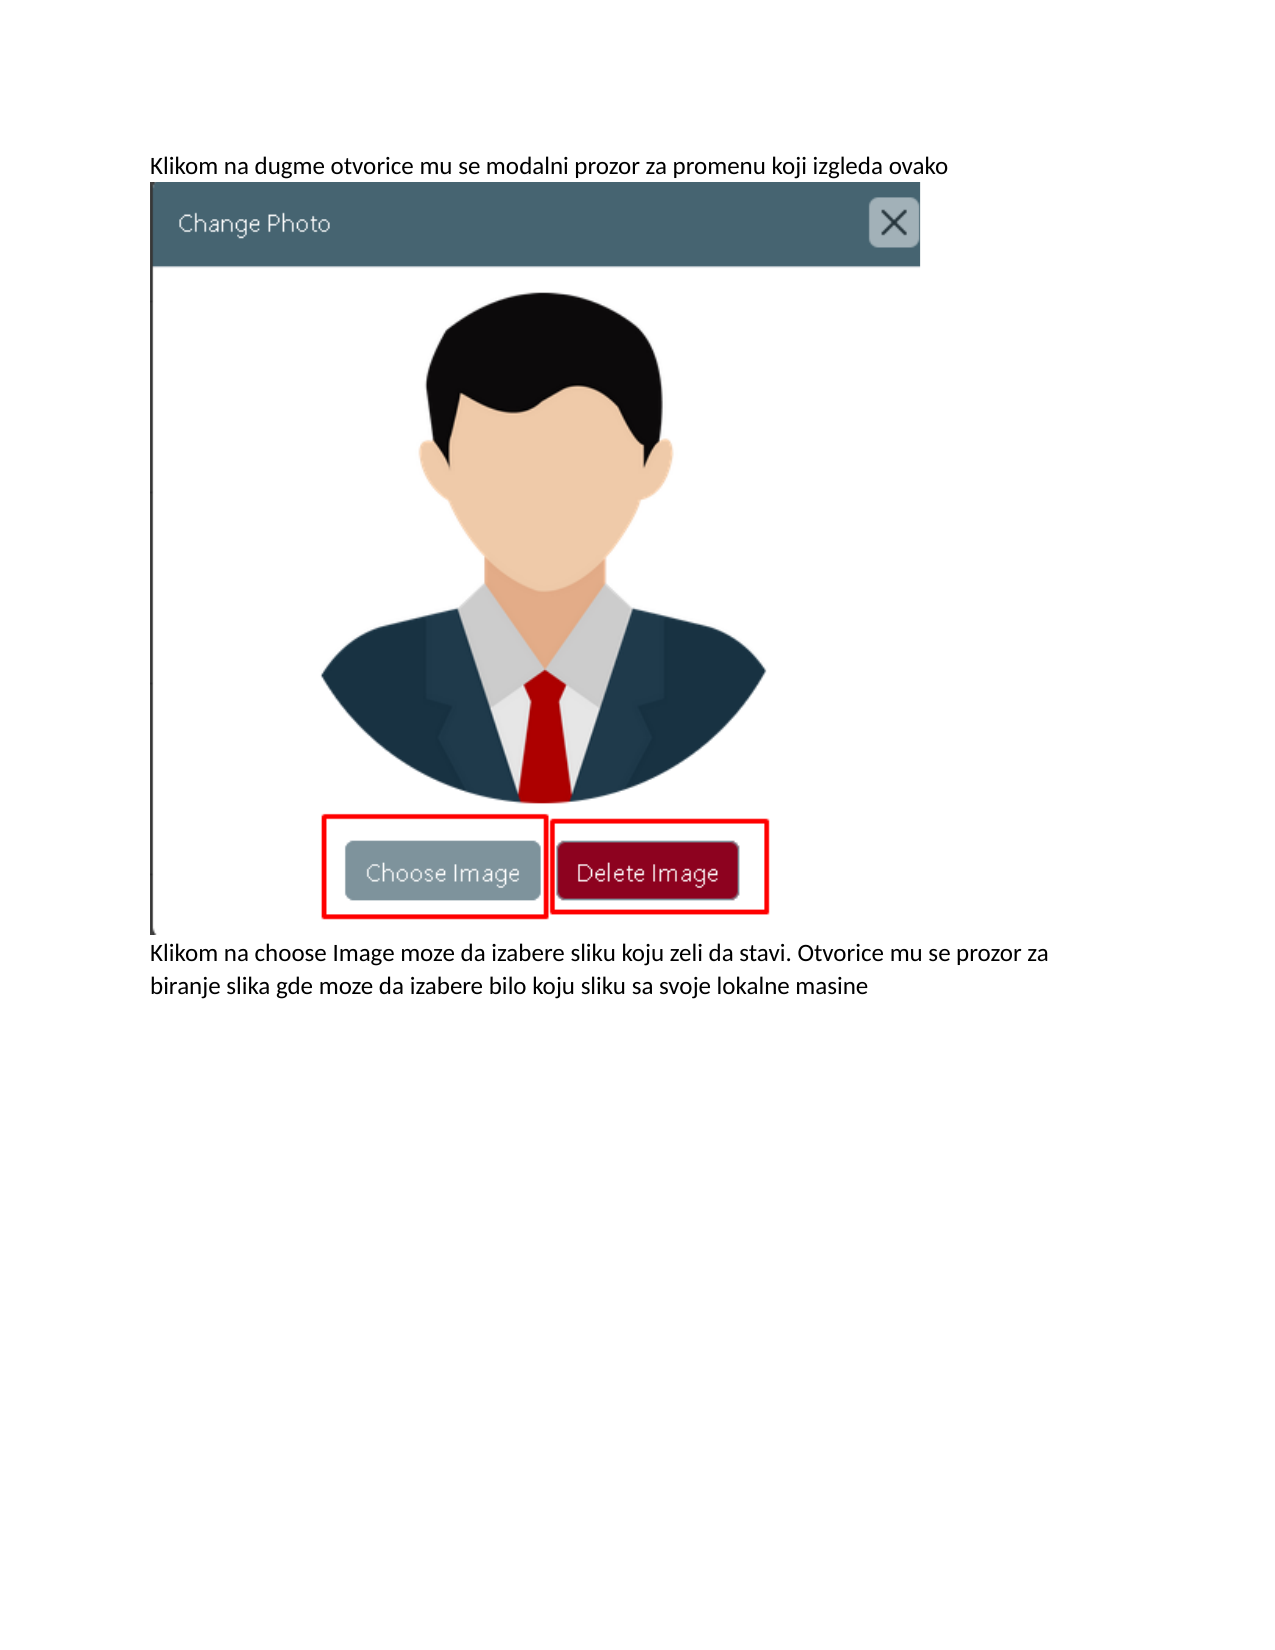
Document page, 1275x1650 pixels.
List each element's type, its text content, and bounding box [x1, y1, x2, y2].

picture [150, 182, 921, 935]
